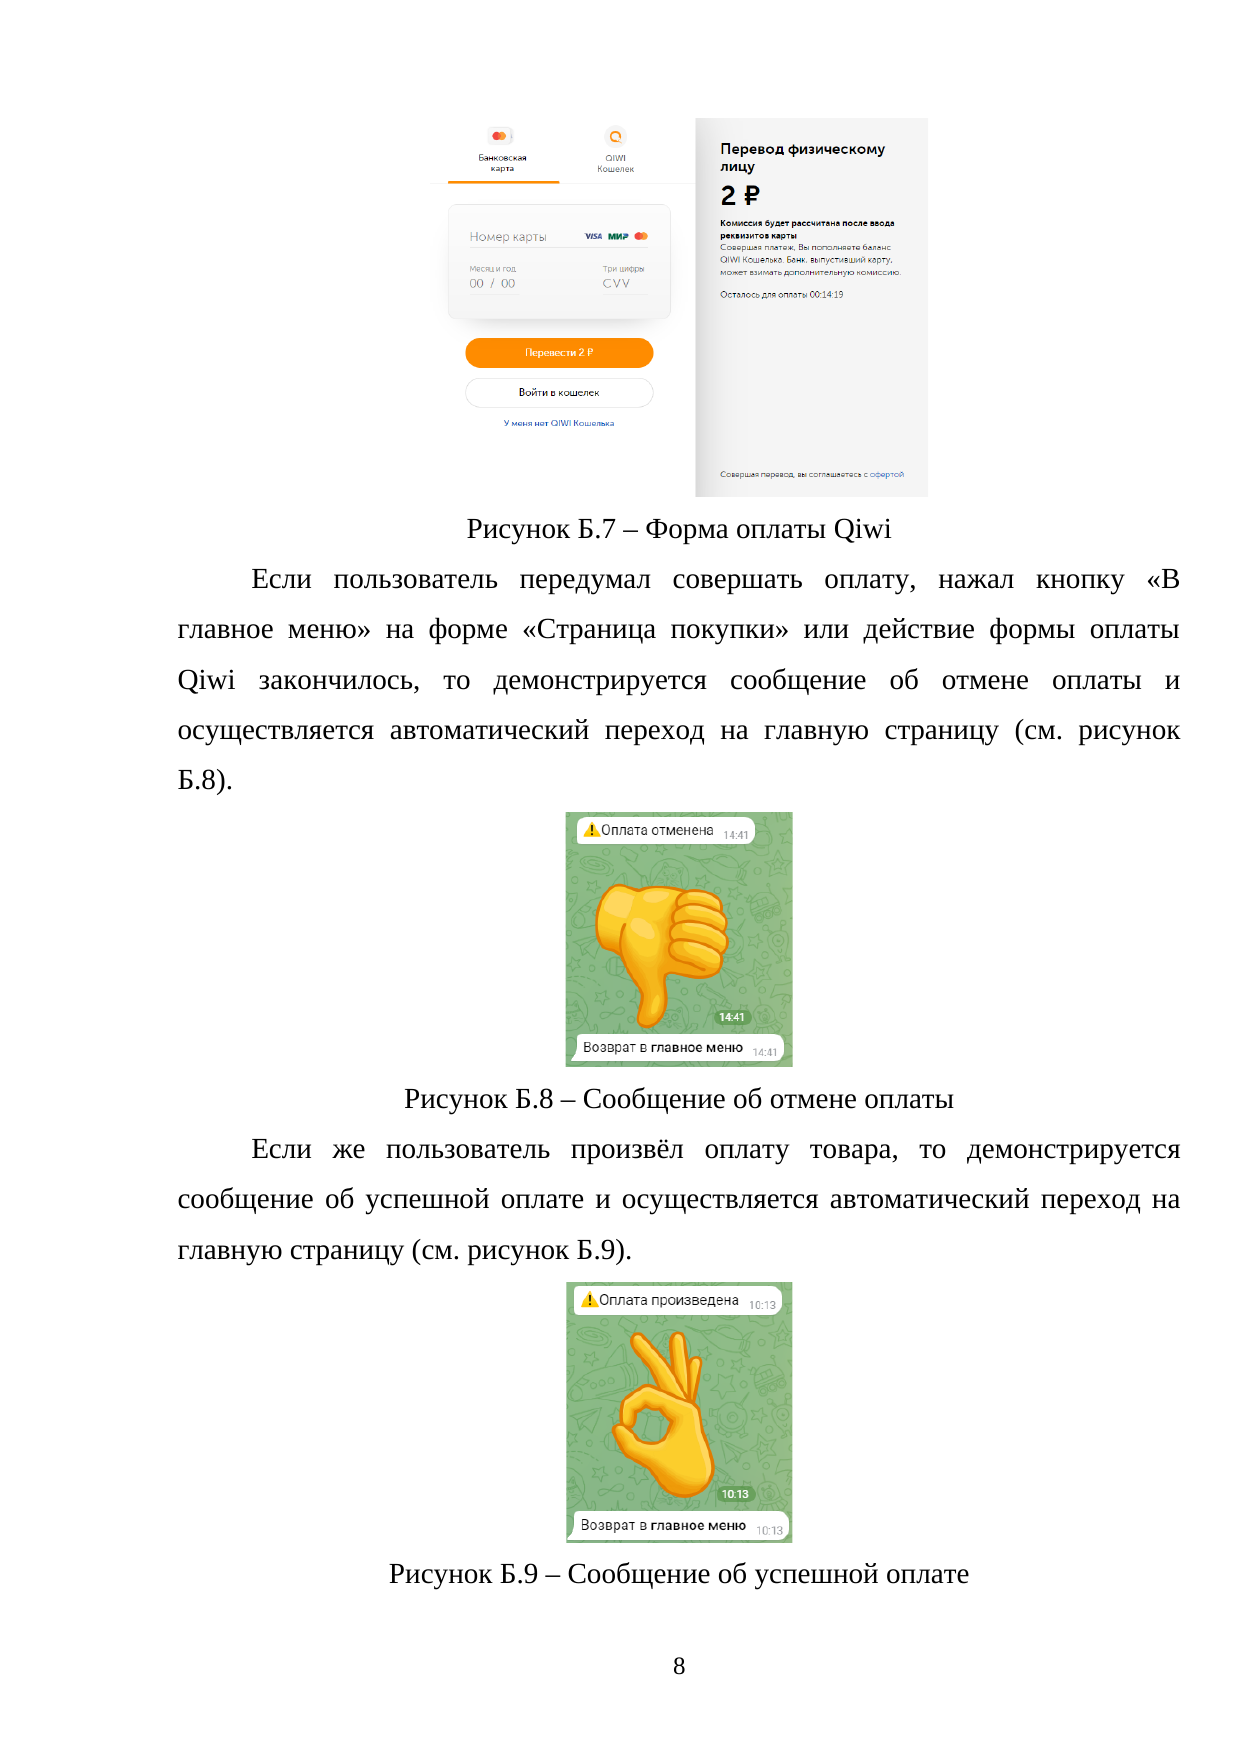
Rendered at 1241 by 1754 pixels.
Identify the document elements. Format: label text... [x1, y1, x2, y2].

text Рисунок Б.9 – Сообщение об успешной оплате [177, 1557, 1181, 1590]
picture [565, 812, 793, 1067]
picture [566, 1282, 793, 1543]
text Если же пользователь произвёл оплату товара, то демонстрируется сообщение об успешной оплате и осуществляется автоматический переход на главную страницу (см. рисунок Б.9). [177, 1131, 1181, 1265]
text Рисунок Б.7 – Форма оплаты Qiwi [177, 511, 1181, 544]
picture [430, 118, 929, 497]
text Если пользователь передумал совершать оплату, нажал кнопку «В главное меню» на форме «Страница покупки» или действие формы оплаты Qiwi закончилось, то демонстрируется сообщение об отмене оплаты и осуществляется автоматический переход на главную страницу (см. рисунок Б.8). [177, 561, 1181, 796]
text Рисунок Б.8 – Сообщение об отмене оплаты [177, 1081, 1181, 1114]
